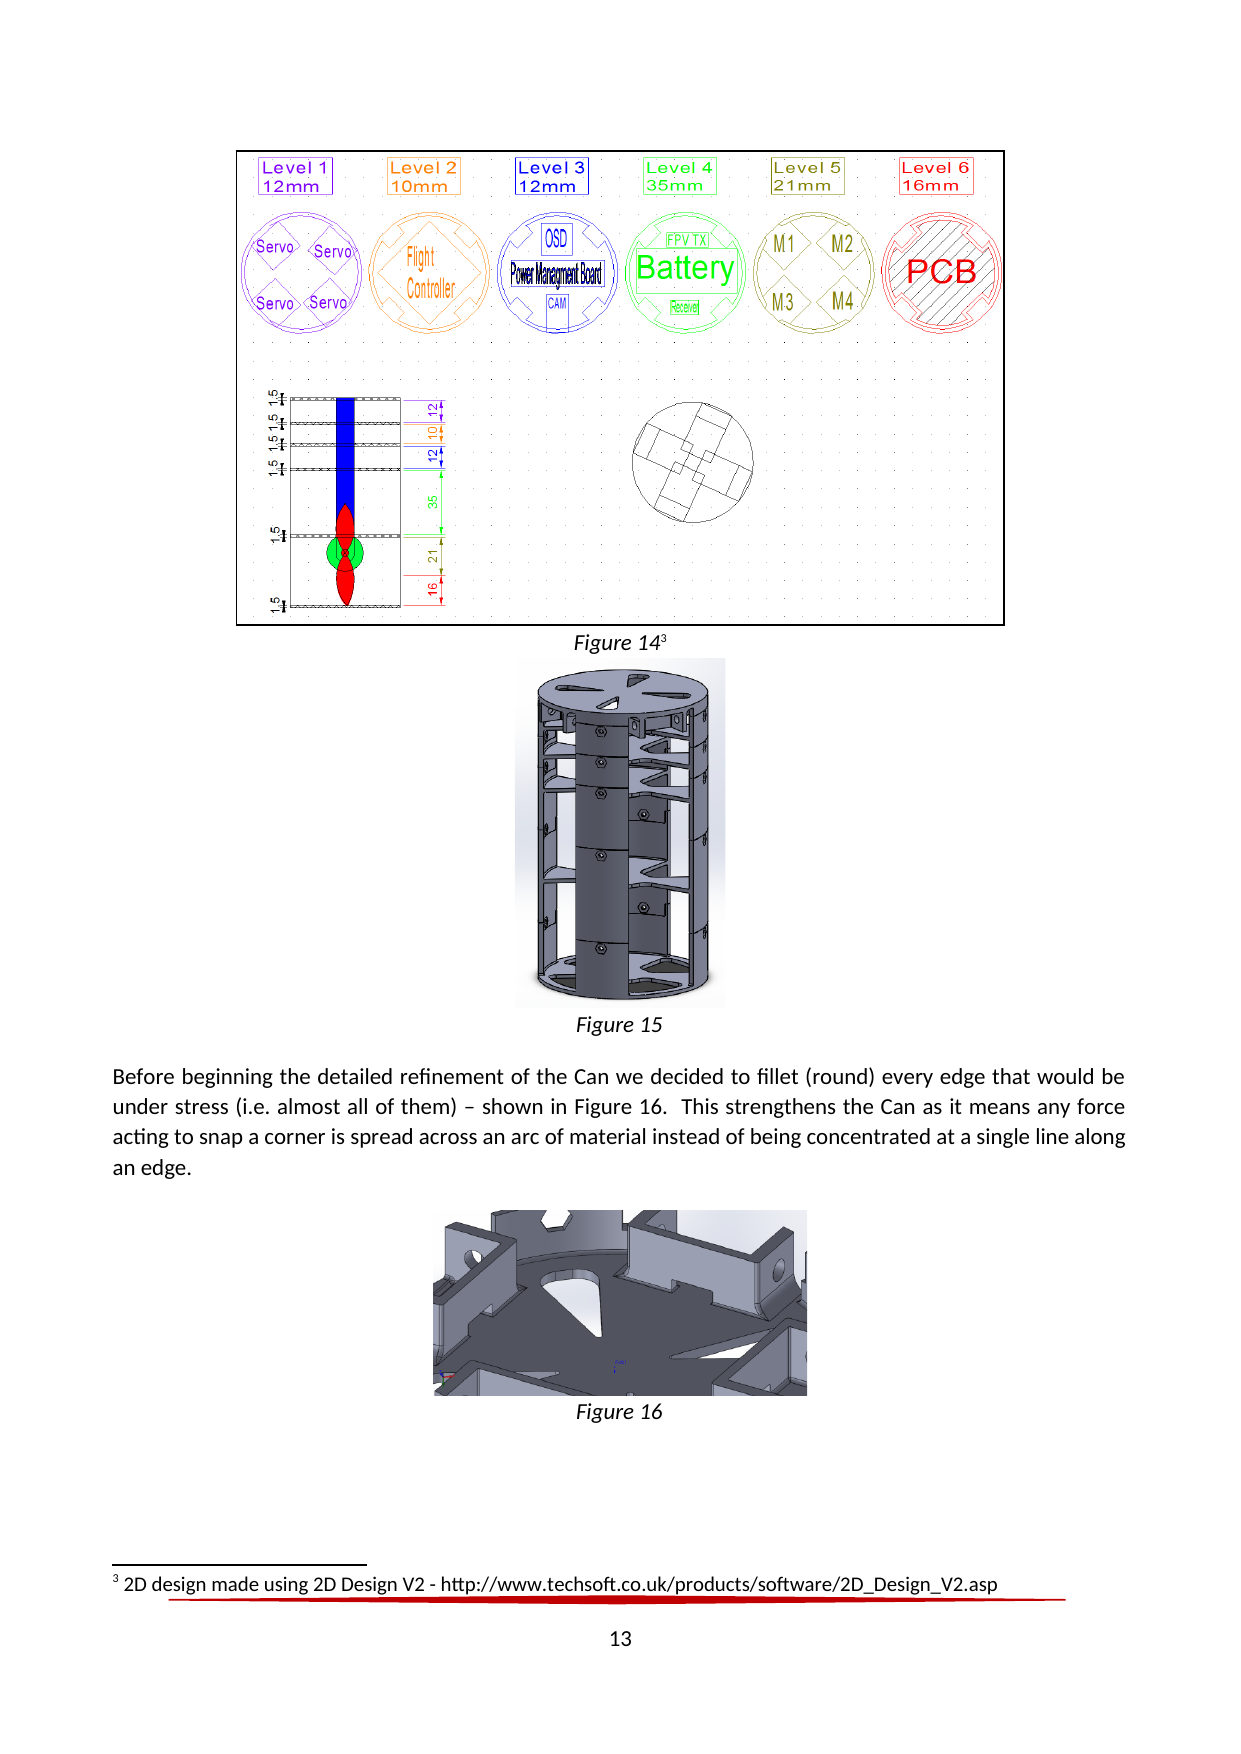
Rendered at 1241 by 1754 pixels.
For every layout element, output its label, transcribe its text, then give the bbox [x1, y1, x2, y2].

picture [433, 1210, 808, 1396]
picture [514, 658, 726, 1008]
text Figure 15 [112, 1010, 1128, 1038]
picture [237, 152, 1003, 624]
text Figure 16 [112, 1397, 1128, 1425]
text Before beginning the detailed refinement of the Can we decided to fillet (round) every edge that would be under stress (i.e. almost all of them) – shown in Figure 16. This strengthens the Can as it means any force acting to snap a corner is spread across an arc of material instead of being concentrated at a single line along an edge. [112, 1062, 1128, 1181]
